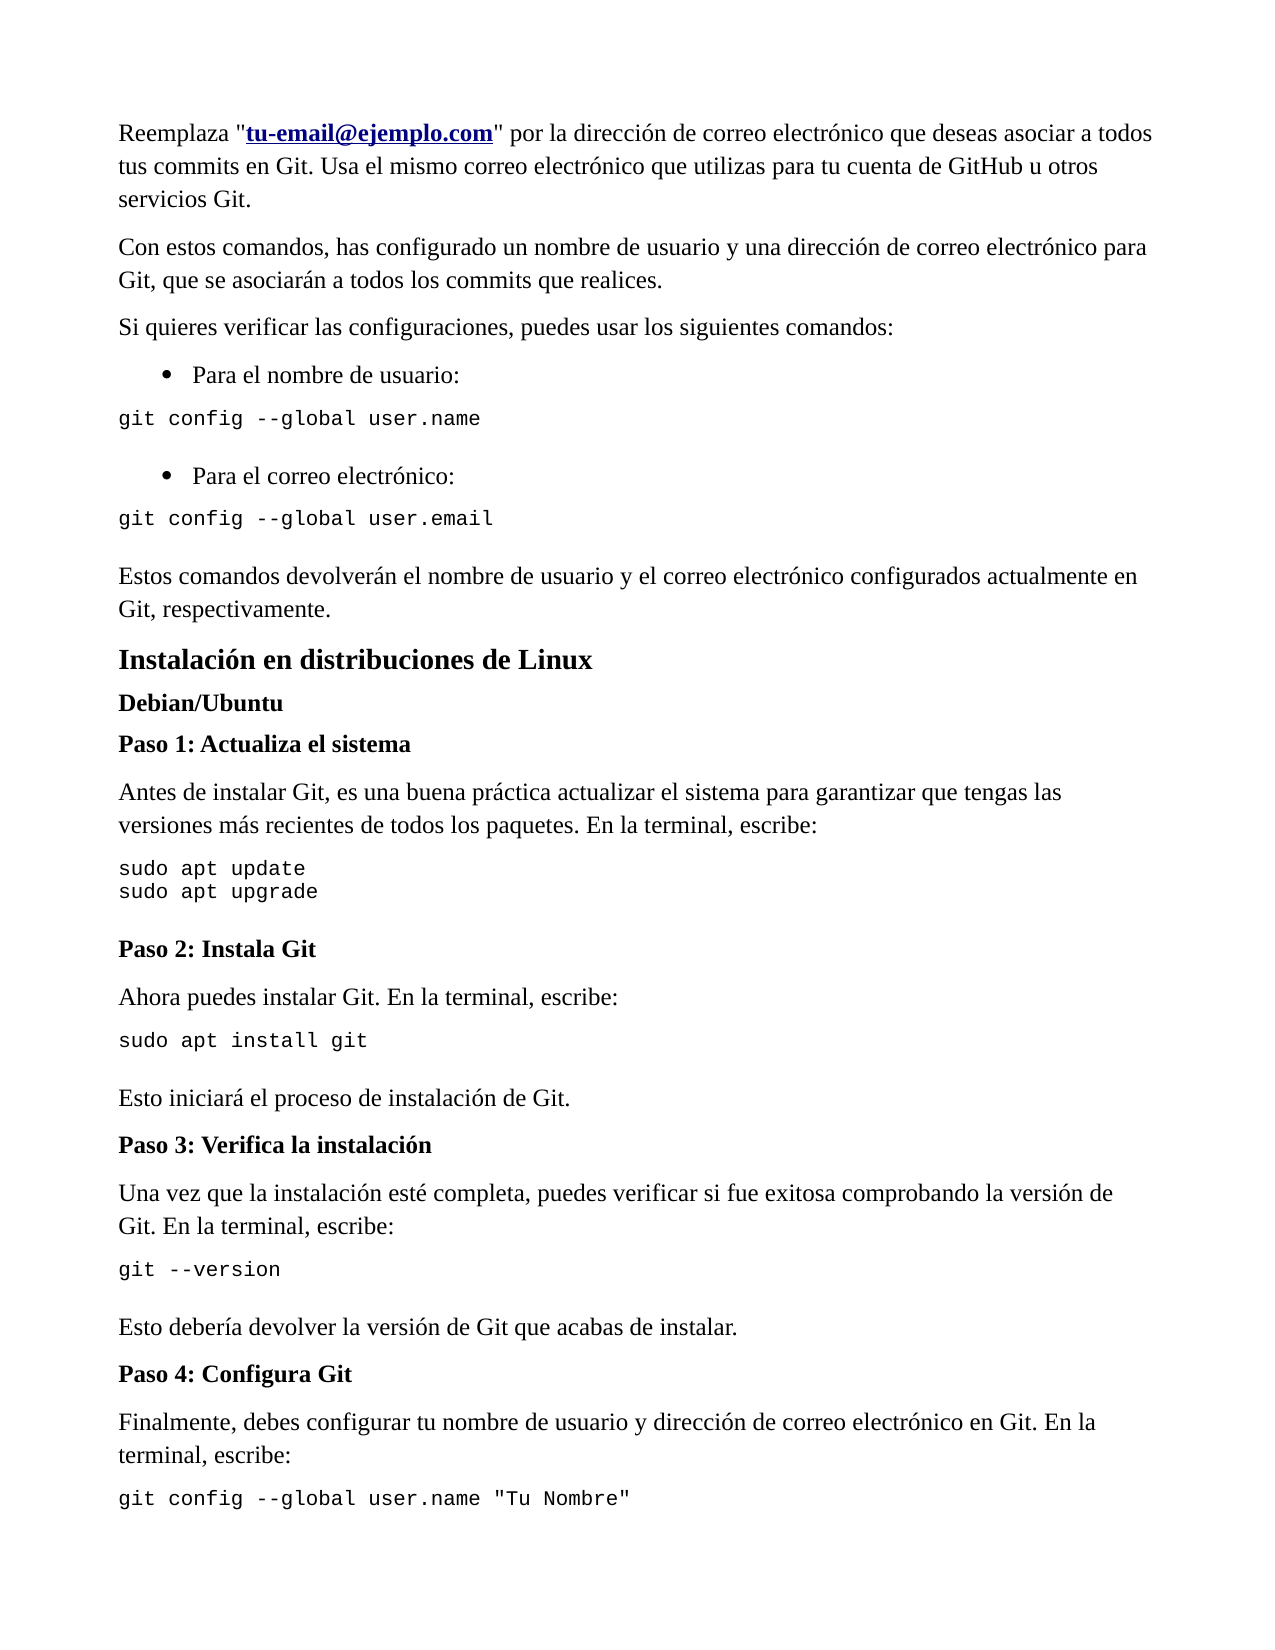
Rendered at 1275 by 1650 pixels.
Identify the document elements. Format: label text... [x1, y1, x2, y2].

text sudo apt upgrade [118, 881, 1157, 905]
text Reemplaza "tu-email@ejemplo.com" por la dirección de correo electrónico que deseas asociar a todos tus commits en Git. Usa el mismo correo electrónico que utilizas para tu cuenta de GitHub u otros servicios Git. [118, 118, 1157, 213]
text Antes de instalar Git, es una buena práctica actualizar el sistema para garantizar que tengas las versiones más recientes de todos los paquetes. En la terminal, escribe: [118, 777, 1157, 839]
text Paso 1: Actualiza el sistema [118, 729, 1157, 758]
text Finalmente, debes configurar tu nombre de usuario y dirección de correo electrónico en Git. En la terminal, escribe: [118, 1407, 1157, 1469]
list Para el correo electrónico: [162, 461, 1157, 489]
subtitle Debian/Ubuntu [118, 688, 1157, 717]
text Paso 3: Verifica la instalación [118, 1130, 1157, 1159]
subtitle Instalación en distribuciones de Linux [118, 642, 1157, 676]
list Para el nombre de usuario: [162, 360, 1157, 389]
text Con estos comandos, has configurado un nombre de usuario y una dirección de correo electrónico para Git, que se asociarán a todos los commits que realices. [118, 232, 1157, 293]
text Esto debería devolver la versión de Git que acabas de instalar. [118, 1312, 1157, 1340]
text git config --global user.name [118, 408, 1157, 431]
text Una vez que la instalación esté completa, puedes verificar si fue exitosa comprobando la versión de Git. En la terminal, escribe: [118, 1178, 1157, 1240]
text git --version [118, 1258, 1157, 1282]
text Paso 4: Configura Git [118, 1359, 1157, 1388]
text sudo apt update [118, 858, 1157, 881]
text git config --global user.name "Tu Nombre" [118, 1487, 1157, 1511]
text Paso 2: Instala Git [118, 934, 1157, 963]
text Esto iniciará el proceso de instalación de Git. [118, 1083, 1157, 1111]
text Estos comandos devolverán el nombre de usuario y el correo electrónico configurados actualmente en Git, respectivamente. [118, 561, 1157, 623]
text Si quieres verificar las configuraciones, puedes usar los siguientes comandos: [118, 312, 1157, 341]
text sudo apt install git [118, 1029, 1157, 1053]
text git config --global user.email [118, 508, 1157, 532]
text Ahora puedes instalar Git. En la terminal, escribe: [118, 982, 1157, 1011]
